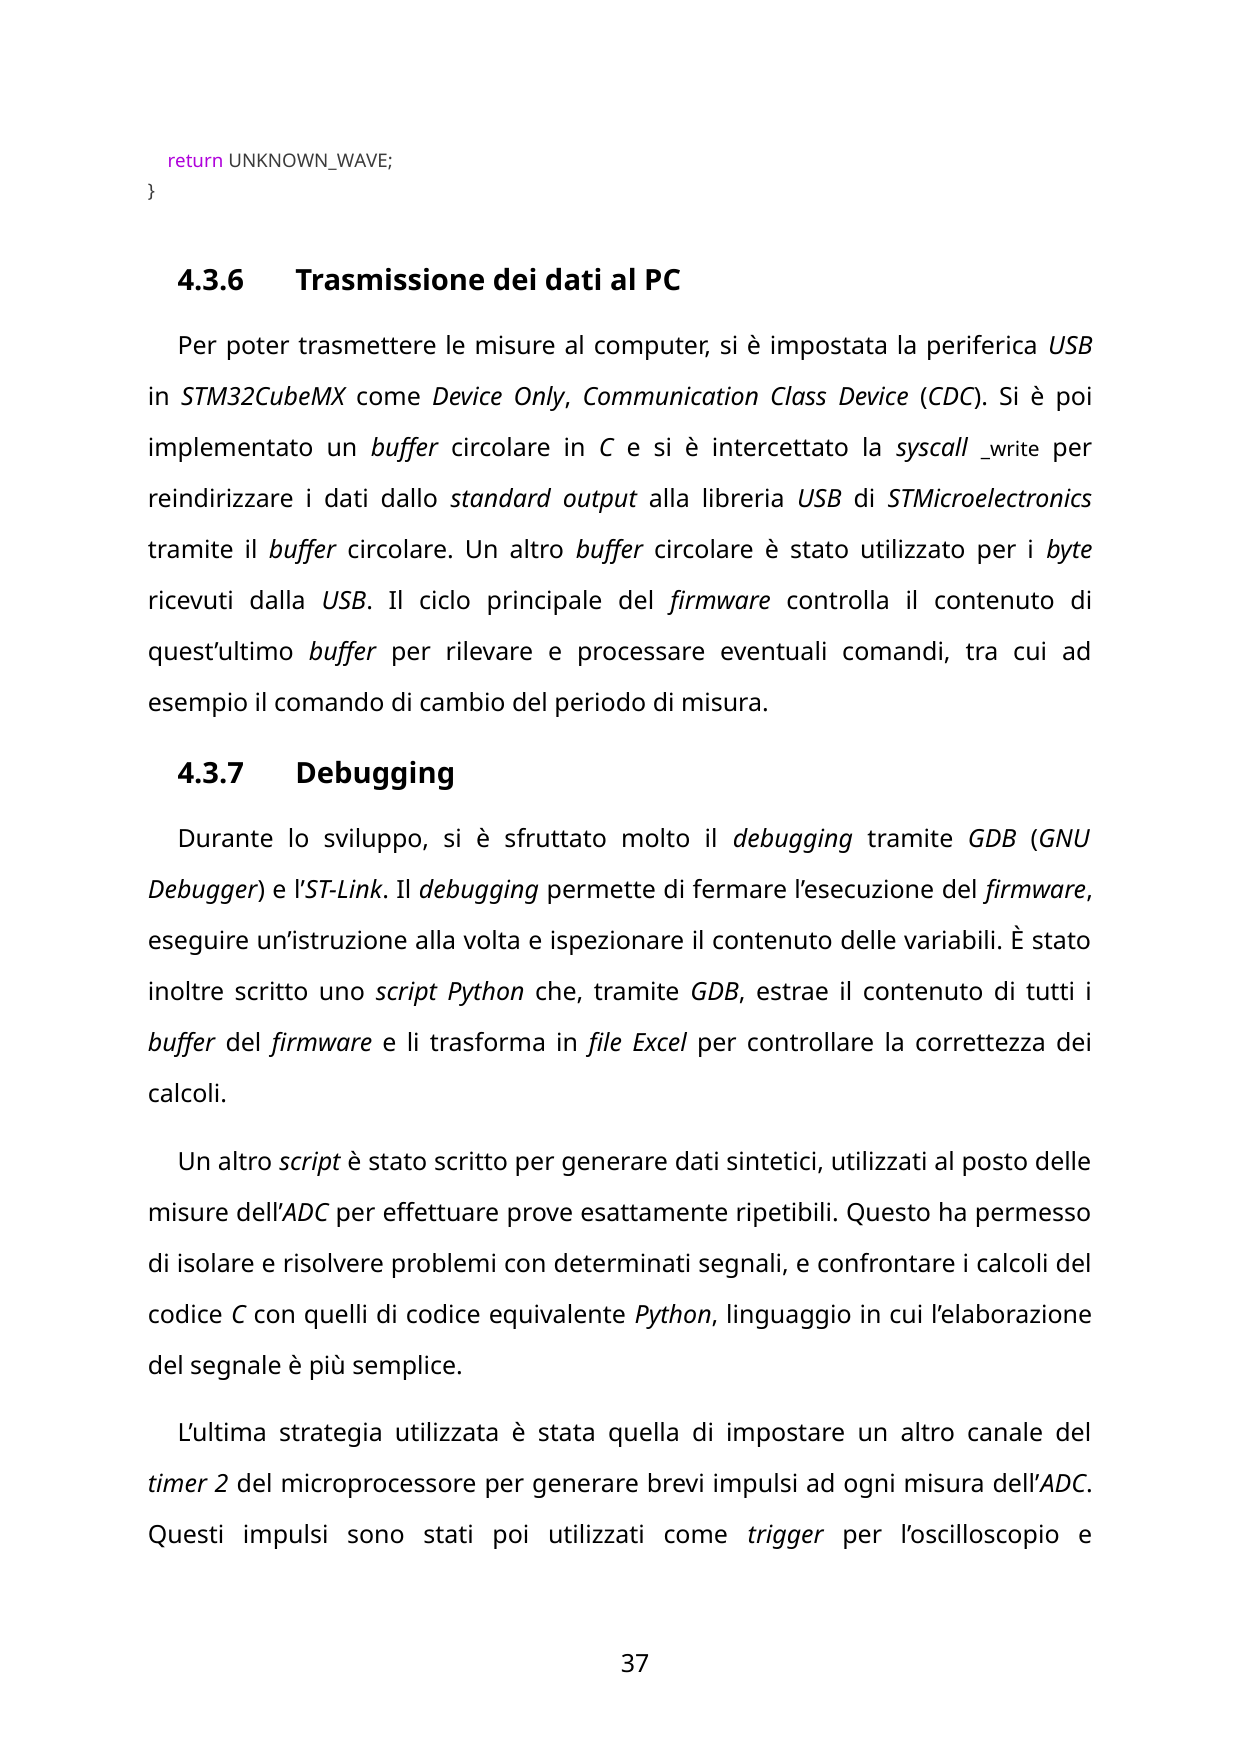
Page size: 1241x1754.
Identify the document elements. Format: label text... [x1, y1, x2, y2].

text Durante lo sviluppo, si è sfruttato molto il debugging tramite GDB (GNU Debugger) e l’ST-Link. Il debugging permette di fermare l’esecuzione del firmware, eseguire un’istruzione alla volta e ispezionare il contenuto delle variabili. È stato inoltre scritto uno script Python che, tramite GDB, estrae il contenuto di tutti i buffer del firmware e li trasforma in file Excel per controllare la correttezza dei calcoli. [148, 820, 1092, 1109]
text } [148, 177, 1092, 202]
text Un altro script è stato scritto per generare dati sintetici, utilizzati al posto delle misure dell’ADC per effettuare prove esattamente ripetibili. Questo ha permesso di isolare e risolvere problemi con determinati segnali, e confrontare i calcoli del codice C con quelli di codice equivalente Python, linguaggio in cui l’elaborazione del segnale è più semplice. [148, 1143, 1092, 1381]
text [148, 1415, 1092, 1551]
text return UNKNOWN_WAVE; [148, 148, 1092, 173]
subtitle Debugging [148, 752, 1092, 792]
subtitle Trasmissione dei dati al PC [148, 260, 1092, 299]
text Per poter trasmettere le misure al computer, si è impostata la periferica USB in STM32CubeMX come Device Only, Communication Class Device (CDC). Si è poi implementato un buffer circolare in C e si è intercettato la syscall _write per reindirizzare i dati dallo standard output alla libreria USB di STMicroelectronics tramite il buffer circolare. Un altro buffer circolare è stato utilizzato per i byte ricevuti dalla USB. Il ciclo principale del firmware controlla il contenuto di quest’ultimo buffer per rilevare e processare eventuali comandi, tra cui ad esempio il comando di cambio del periodo di misura. [148, 327, 1092, 719]
